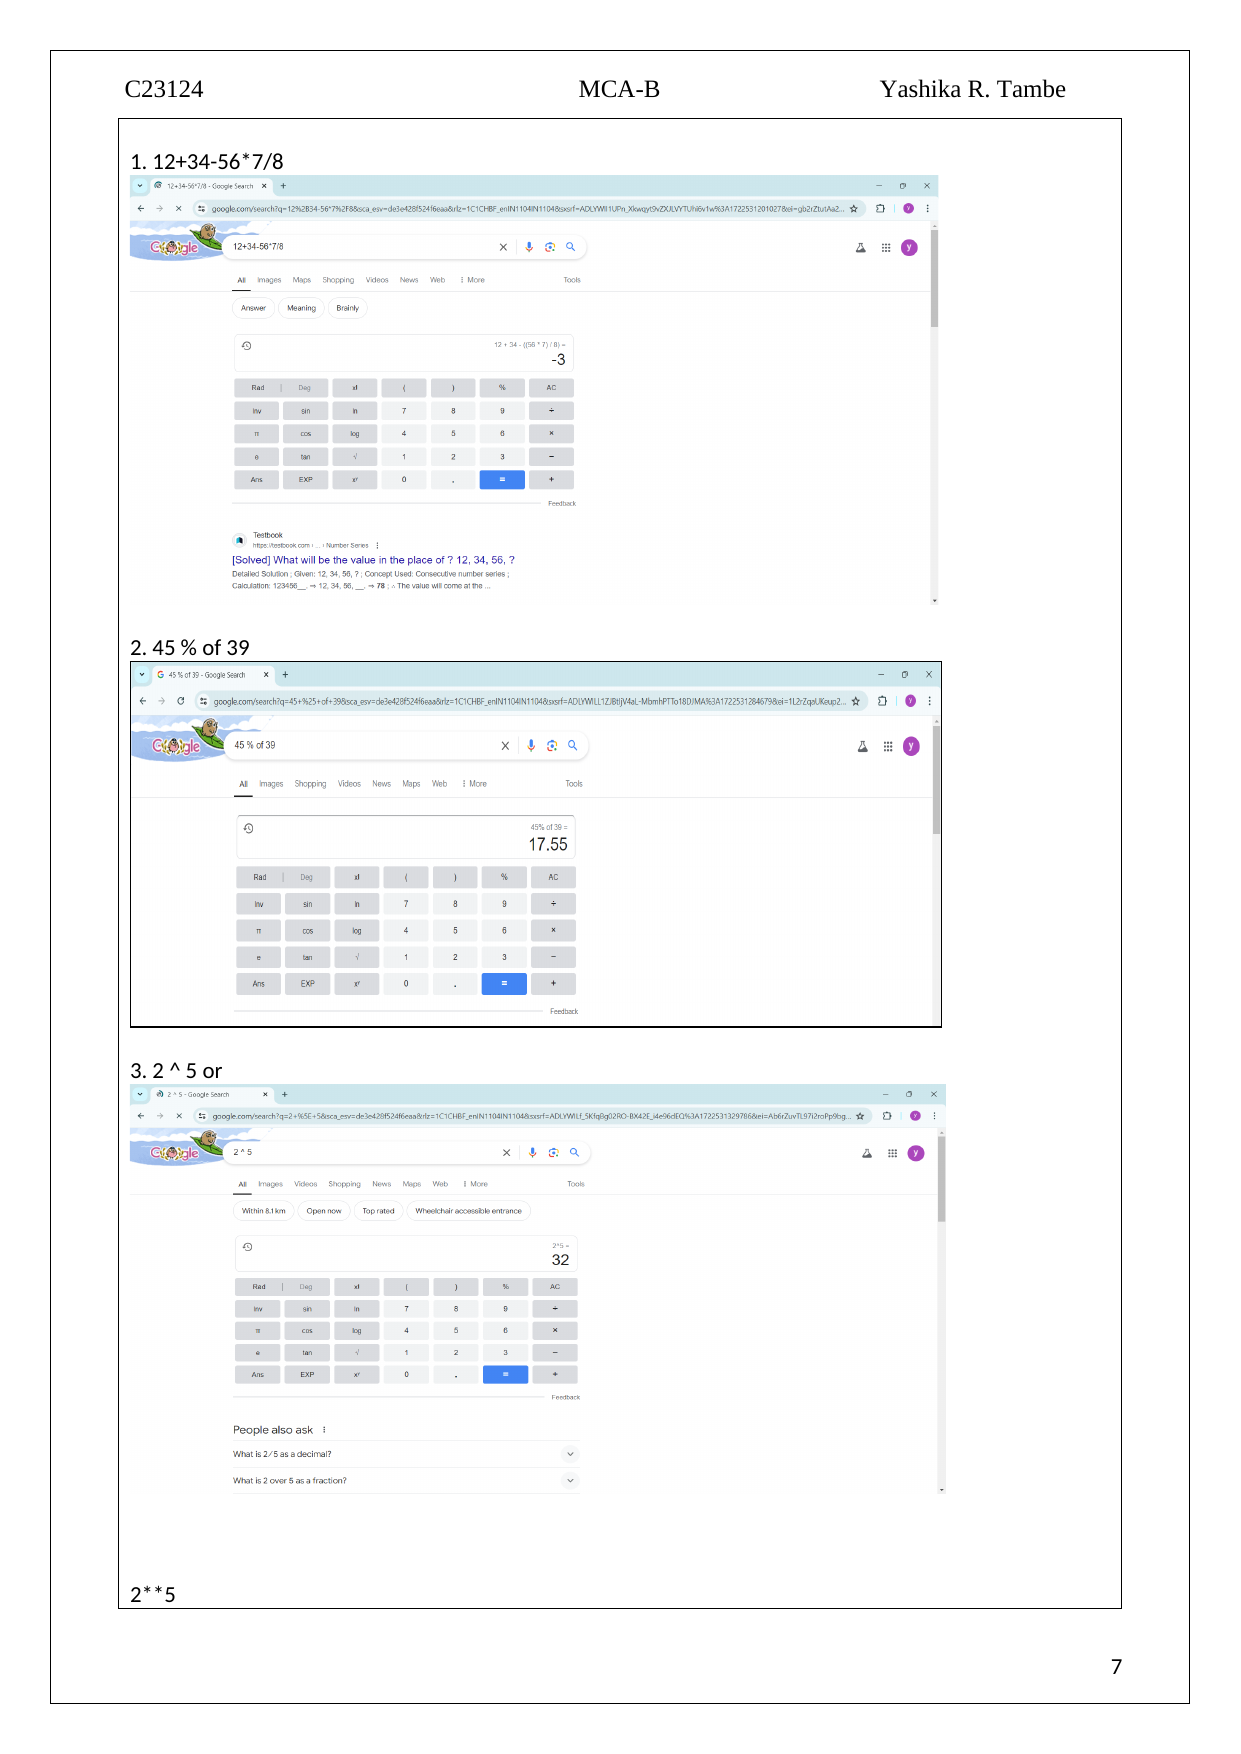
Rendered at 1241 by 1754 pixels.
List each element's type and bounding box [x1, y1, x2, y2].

table_cell [119, 119, 1121, 1608]
picture [129, 1084, 946, 1494]
picture [131, 662, 941, 1026]
picture [129, 175, 939, 605]
